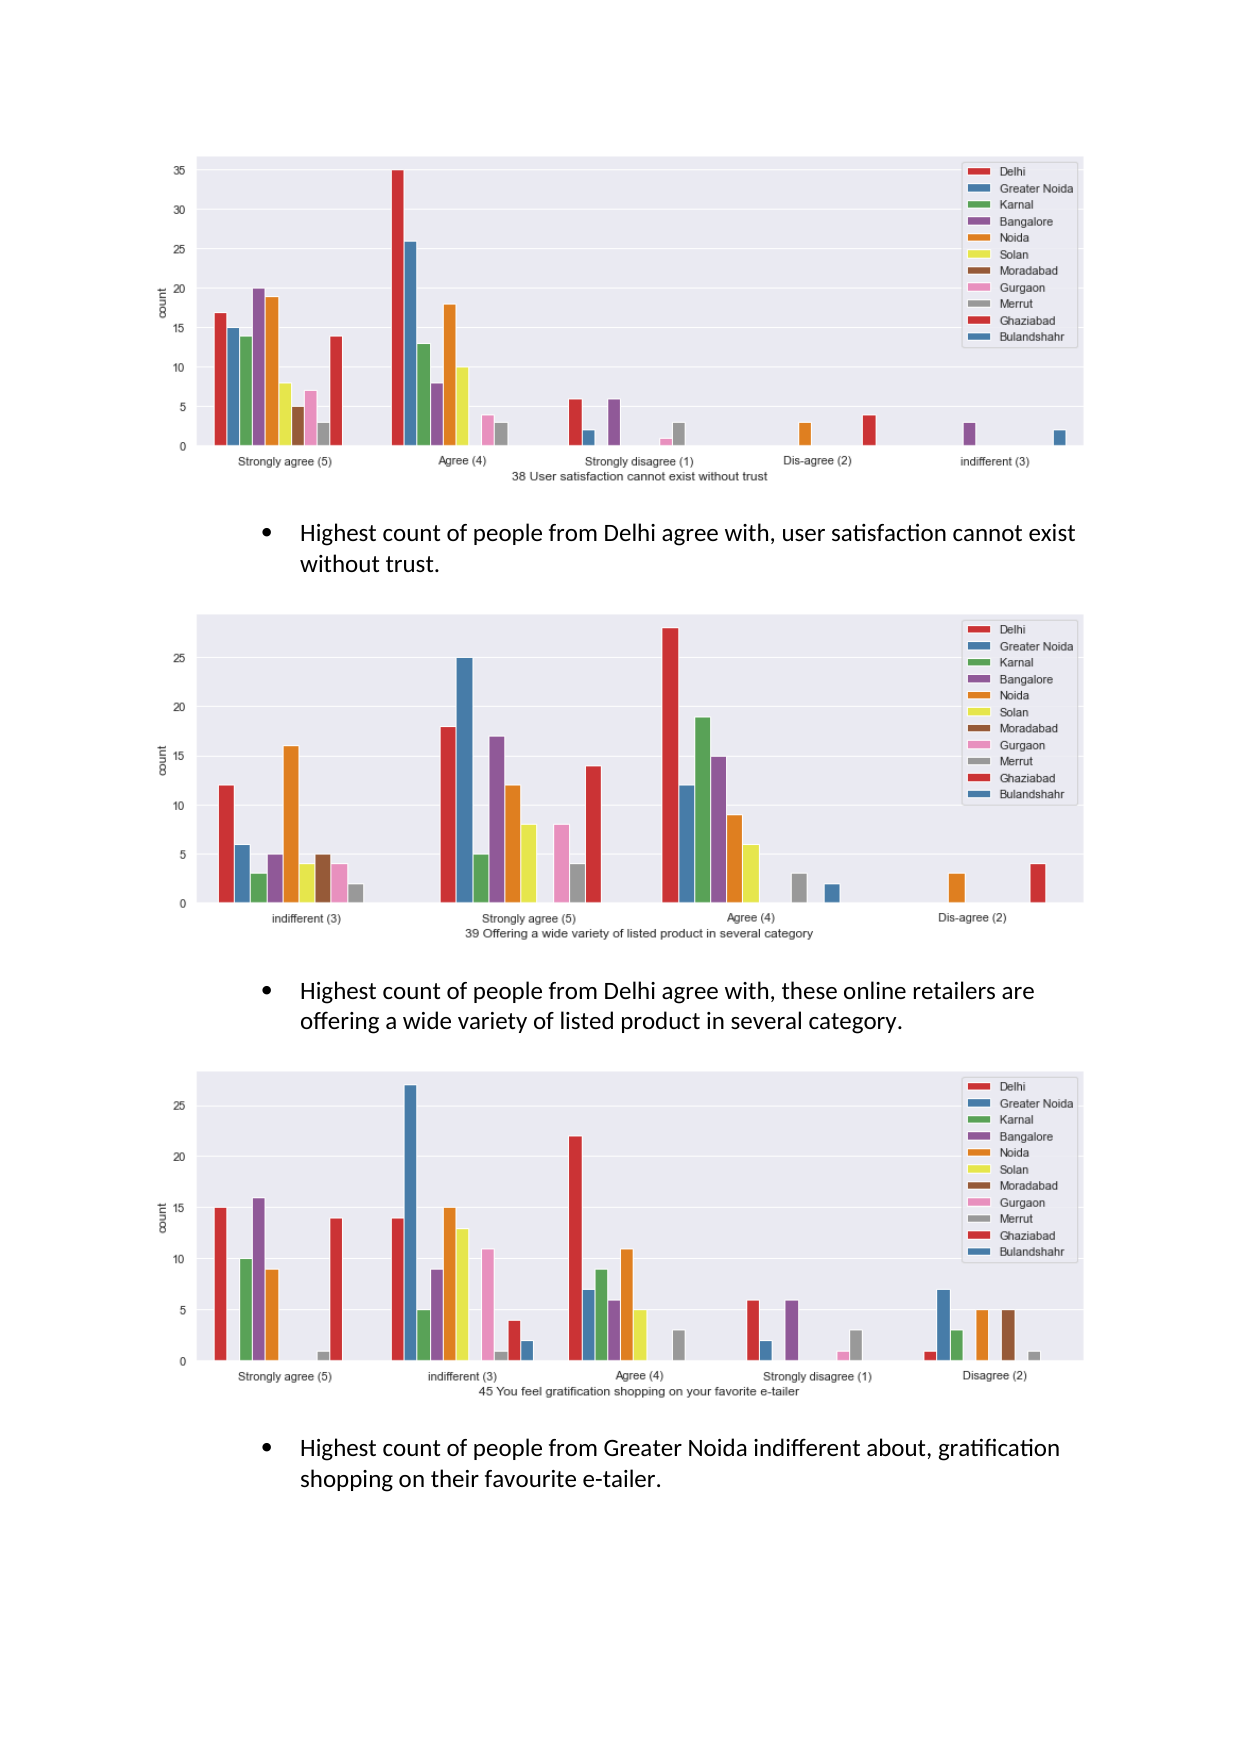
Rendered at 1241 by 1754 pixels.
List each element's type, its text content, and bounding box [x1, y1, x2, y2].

picture [150, 1065, 1091, 1404]
picture [150, 150, 1091, 489]
picture [150, 607, 1091, 946]
list Highest count of people from Greater Noida indifferent about, gratification shopping on their favourite e-tailer. [262, 1432, 1090, 1493]
list Highest count of people from Delhi agree with, these online retailers are offering a wide variety of listed product in several category. [262, 975, 1090, 1036]
list Highest count of people from Delhi agree with, user satisfaction cannot exist without trust. [262, 517, 1090, 578]
